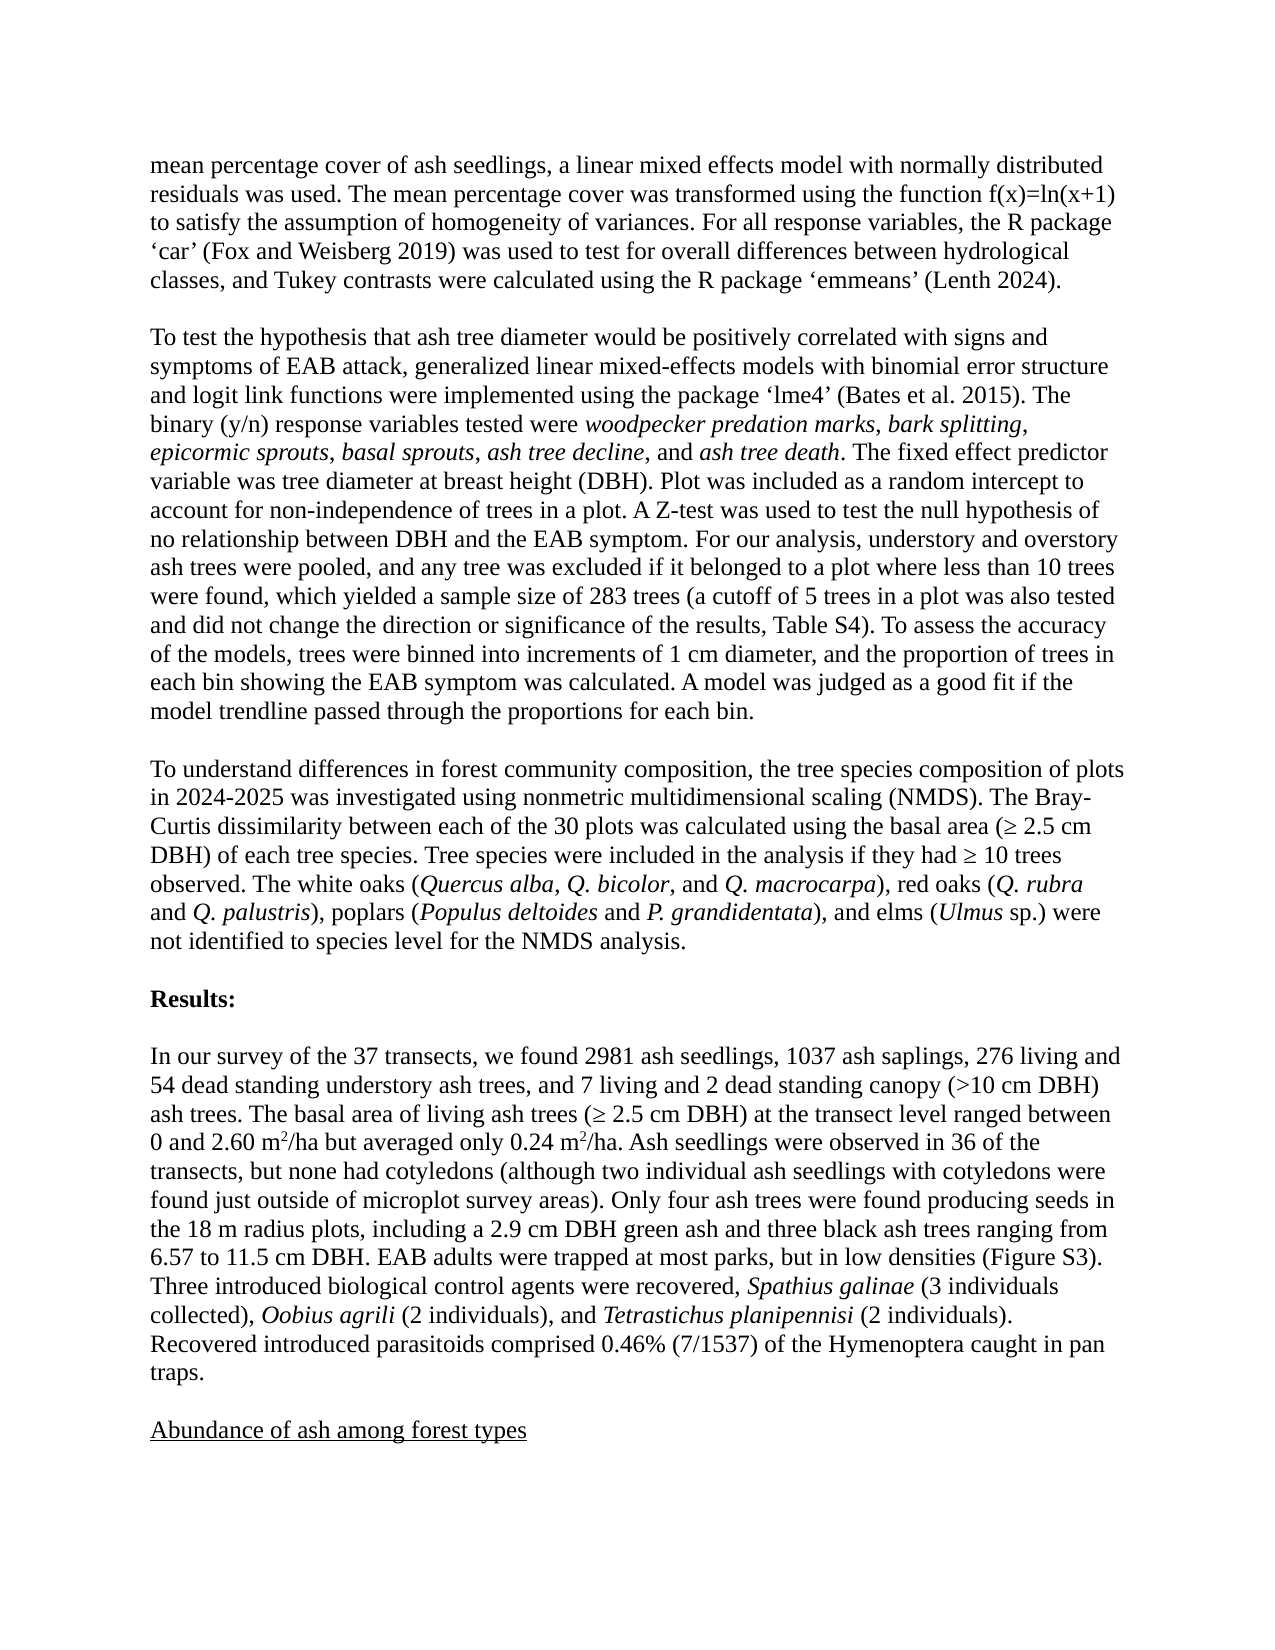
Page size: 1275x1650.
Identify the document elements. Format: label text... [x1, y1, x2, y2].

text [150, 150, 1125, 294]
text In our survey of the 37 transects, we found 2981 ash seedlings, 1037 ash saplings, 276 living and 54 dead standing understory ash trees, and 7 living and 2 dead standing canopy (>10 cm DBH) ash trees. The basal area of living ash trees (≥ 2.5 cm DBH) at the transect level ranged between 0 and 2.60 m2/ha but averaged only 0.24 m2/ha. Ash seedlings were observed in 36 of the transects, but none had cotyledons (although two individual ash seedlings with cotyledons were found just outside of microplot survey areas). Only four ash trees were found producing seeds in the 18 m radius plots, including a 2.9 cm DBH green ash and three black ash trees ranging from 6.57 to 11.5 cm DBH. EAB adults were trapped at most parks, but in low densities (Figure S3). Three introduced biological control agents were recovered, Spathius galinae (3 individuals collected), Oobius agrili (2 individuals), and Tetrastichus planipennisi (2 individuals). Recovered introduced parasitoids comprised 0.46% (7/1537) of the Hymenoptera caught in pan traps. [150, 1041, 1125, 1415]
text Abundance of ash among forest types [150, 1415, 1125, 1444]
text Results: [150, 984, 1125, 1012]
text To understand differences in forest community composition, the tree species composition of plots in 2024-2025 was investigated using nonmetric multidimensional scaling (NMDS). The Bray-Curtis dissimilarity between each of the 30 plots was calculated using the basal area (≥ 2.5 cm DBH) of each tree species. Tree species were included in the analysis if they had ≥ 10 trees observed. The white oaks (Quercus alba, Q. bicolor, and Q. macrocarpa), red oaks (Q. rubra and Q. palustris), poplars (Populus deltoides and P. grandidentata), and elms (Ulmus sp.) were not identified to species level for the NMDS analysis. [150, 754, 1125, 955]
text To test the hypothesis that ash tree diameter would be positively correlated with signs and symptoms of EAB attack, generalized linear mixed-effects models with binomial error structure and logit link functions were implemented using the package ‘lme4’ (Bates et al. 2015). The binary (y/n) response variables tested were woodpecker predation marks, bark splitting, epicormic sprouts, basal sprouts, ash tree decline, and ash tree death. The fixed effect predictor variable was tree diameter at breast height (DBH). Plot was included as a random intercept to account for non-independence of trees in a plot. A Z-test was used to test the null hypothesis of no relationship between DBH and the EAB symptom. For our analysis, understory and overstory ash trees were pooled, and any tree was excluded if it belonged to a plot where less than 10 trees were found, which yielded a sample size of 283 trees (a cutoff of 5 trees in a plot was also tested and did not change the direction or significance of the results, Table S4). To assess the accuracy of the models, trees were binned into increments of 1 cm diameter, and the proportion of trees in each bin showing the EAB symptom was calculated. A model was judged as a good fit if the model trendline passed through the proportions for each bin. [150, 322, 1125, 725]
